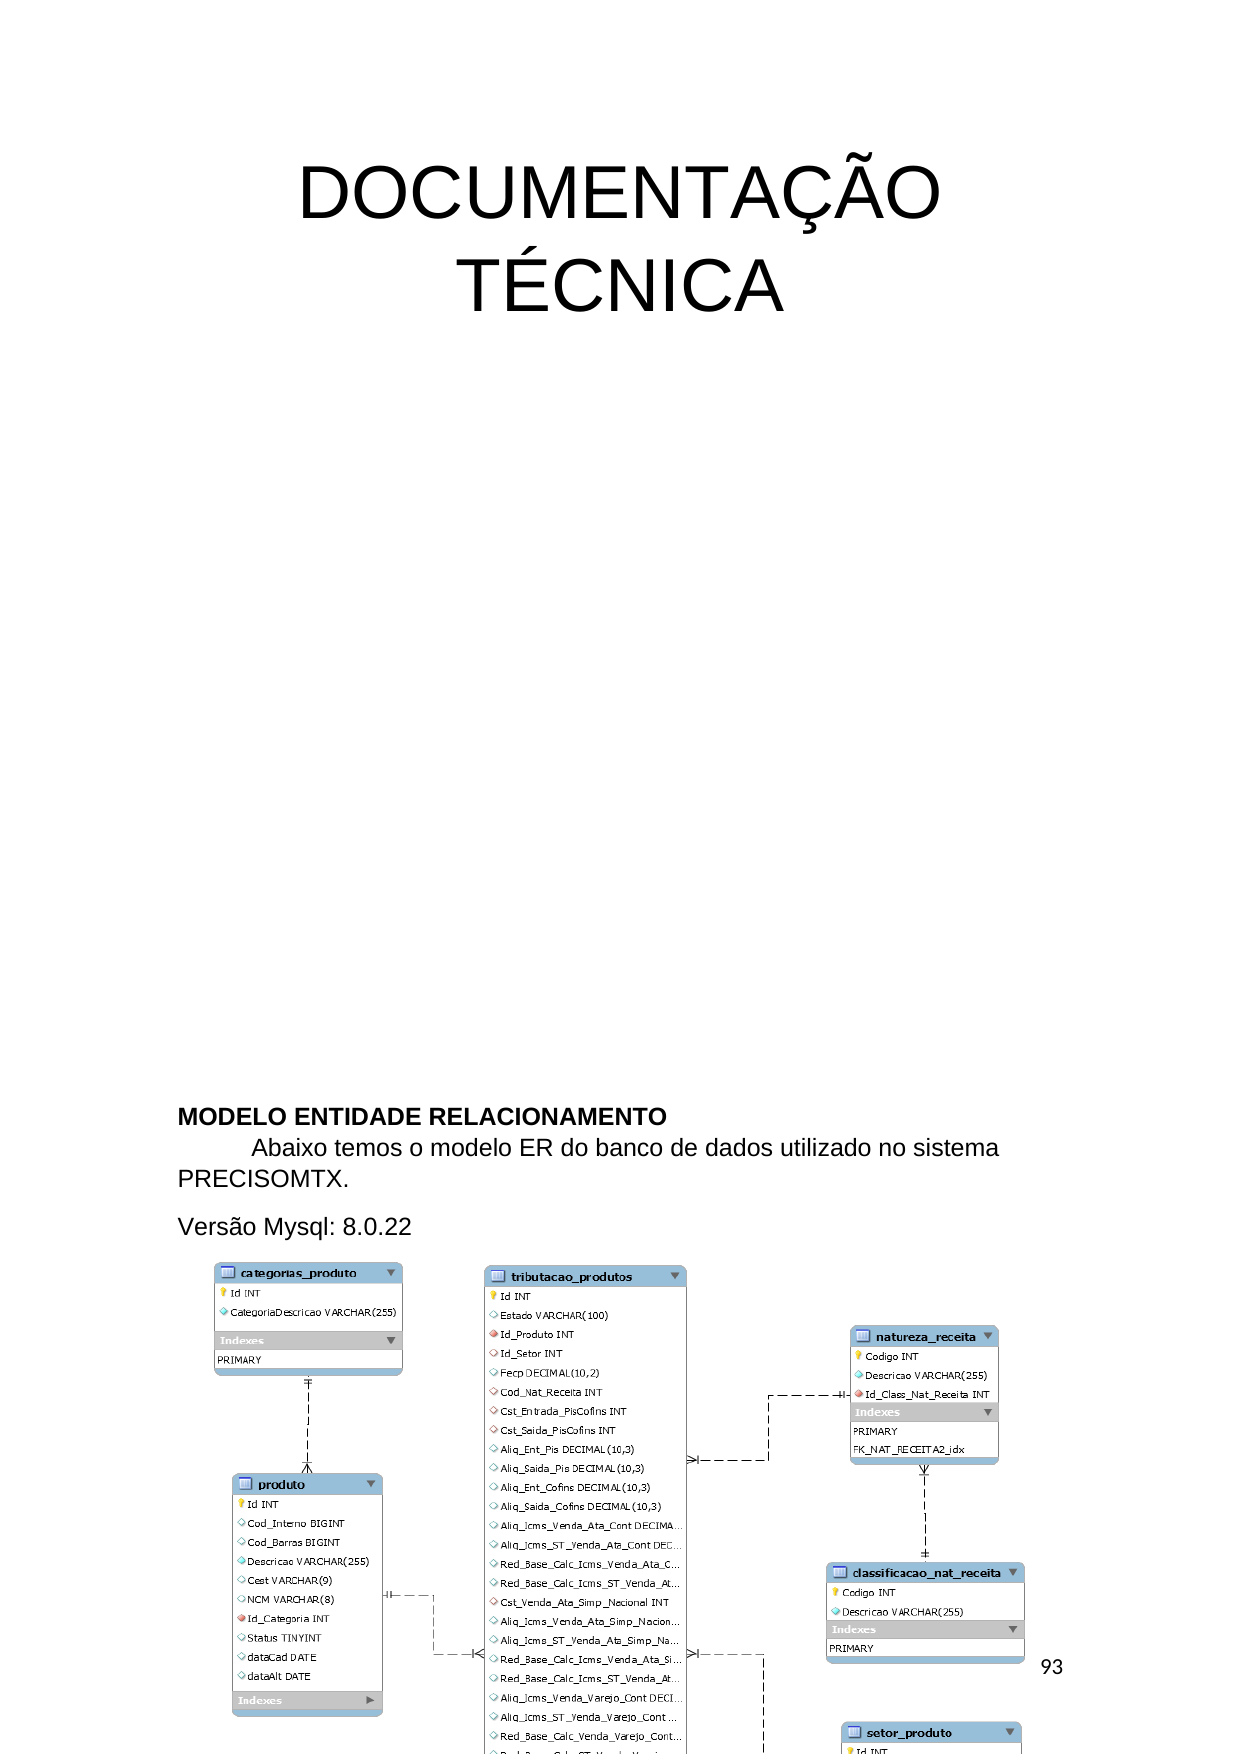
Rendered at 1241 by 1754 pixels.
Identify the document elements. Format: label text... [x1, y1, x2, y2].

subtitle DOCUMENTAÇÃO TÉCNICA [177, 148, 1063, 327]
text Abaixo temos o modelo ER do banco de dados utilizado no sistema PRECISOMTX. [177, 1133, 1063, 1193]
picture [200, 1257, 1089, 1754]
subtitle MODELO ENTIDADE RELACIONAMENTO [177, 1102, 1063, 1131]
text Versão Mysql: 8.0.22 [177, 1212, 1063, 1241]
